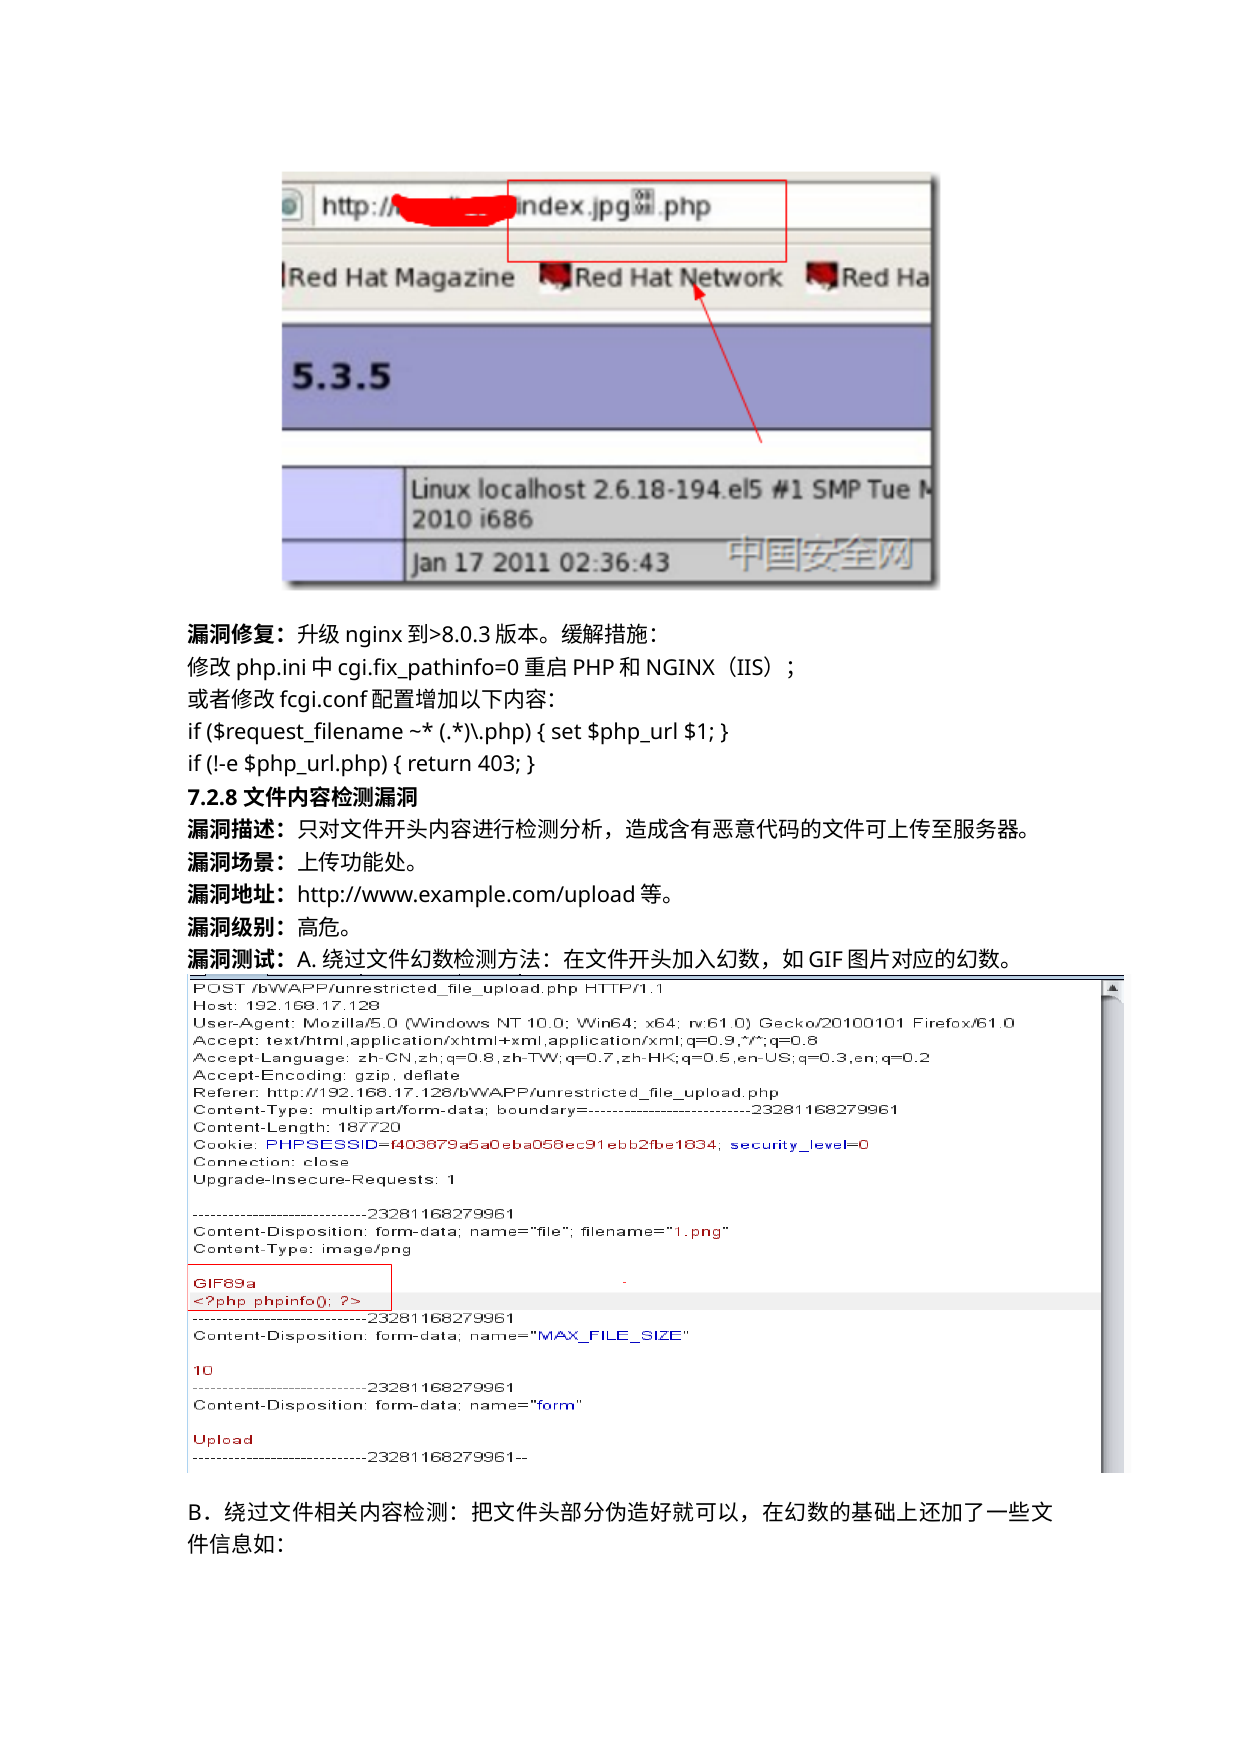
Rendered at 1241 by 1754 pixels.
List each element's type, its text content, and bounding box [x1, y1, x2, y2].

list 漏洞级别：高危。 [187, 909, 1053, 942]
list 漏洞修复：升级nginx到>8.0.3版本。缓解措施： [187, 617, 1053, 649]
list B．绕过文件相关内容检测：把文件头部分伪造好就可以，在幻数的基础上还加了一些文件信息如： [187, 1494, 1053, 1559]
list 漏洞测试：A. 绕过文件幻数检测方法：在文件开头加入幻数，如GIF图片对应的幻数。 [187, 942, 1053, 974]
picture [187, 974, 1132, 1473]
list 漏洞描述：只对文件开头内容进行检测分析，造成含有恶意代码的文件可上传至服务器。 [187, 812, 1053, 844]
list 或者修改fcgi.conf配置增加以下内容： [187, 682, 1053, 714]
list 漏洞地址：http://www.example.com/upload等。 [187, 877, 1053, 909]
picture [276, 162, 964, 600]
subtitle 7.2.8 文件内容检测漏洞 [187, 779, 1053, 812]
list 修改php.ini中cgi.fix_pathinfo=0重启PHP和NGINX（IIS）； [187, 649, 1053, 682]
list if (!-e $php_url.php) { return 403; } [187, 747, 1053, 779]
list 漏洞场景：上传功能处。 [187, 844, 1053, 877]
list if ($request_filename ~* (.*)\.php) { set $php_url $1; } [187, 714, 1053, 747]
